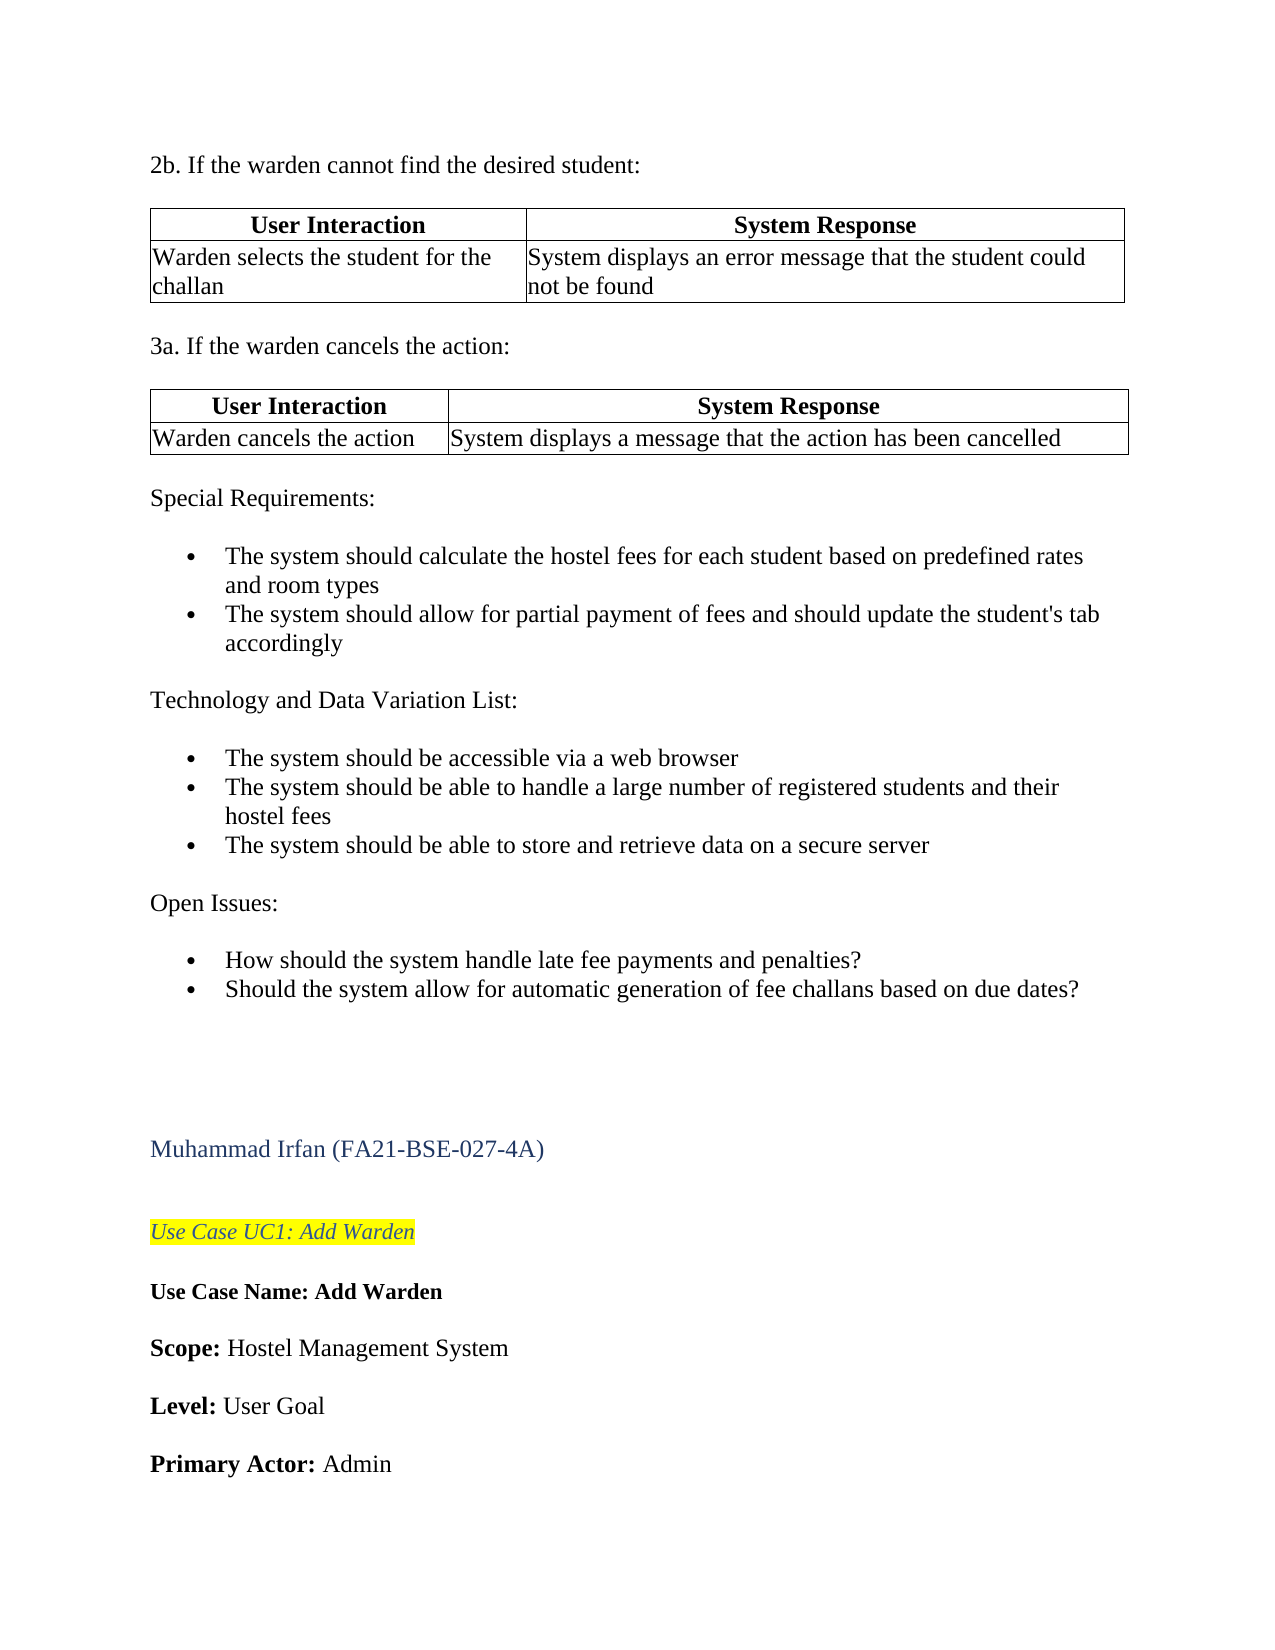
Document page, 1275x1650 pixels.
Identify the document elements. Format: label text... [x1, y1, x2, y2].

text Level: User Goal [150, 1391, 1125, 1420]
table_header System Response [527, 209, 1124, 240]
text 3a. If the warden cancels the action: [150, 331, 1125, 360]
text 2b. If the warden cannot find the desired student: [150, 150, 1125, 179]
list The system should calculate the hostel fees for each student based on predefined rates and room types [187, 541, 1125, 599]
list Should the system allow for automatic generation of fee challans based on due dates? [187, 974, 1125, 1003]
table_header User Interaction [151, 390, 448, 421]
table_cell Warden selects the student for the challan [151, 241, 526, 301]
list How should the system handle late fee payments and penalties? [187, 946, 1125, 974]
list The system should be accessible via a web browser [187, 743, 1125, 772]
subtitle Muhammad Irfan (FA21-BSE-027-4A) [150, 1134, 1125, 1163]
text Open Issues: [150, 888, 1125, 916]
subtitle Use Case UC1: Add Warden [150, 1218, 1125, 1245]
list The system should be able to store and retrieve data on a secure server [187, 830, 1125, 858]
text Scope: Hostel Management System [150, 1333, 1125, 1362]
text Special Requirements: [150, 483, 1125, 512]
table_header System Response [449, 390, 1128, 421]
list The system should be able to handle a large number of registered students and their hostel fees [187, 772, 1125, 830]
text Primary Actor: Admin [150, 1449, 1125, 1478]
table_cell Warden cancels the action [151, 423, 448, 454]
table_header User Interaction [151, 209, 526, 240]
table_cell System displays an error message that the student could not be found [527, 241, 1124, 301]
list The system should allow for partial payment of fees and should update the student's tab accordingly [187, 599, 1125, 656]
text Technology and Data Variation List: [150, 686, 1125, 714]
table_cell System displays a message that the action has been cancelled [449, 423, 1128, 454]
text Use Case Name: Add Warden [150, 1278, 1125, 1304]
